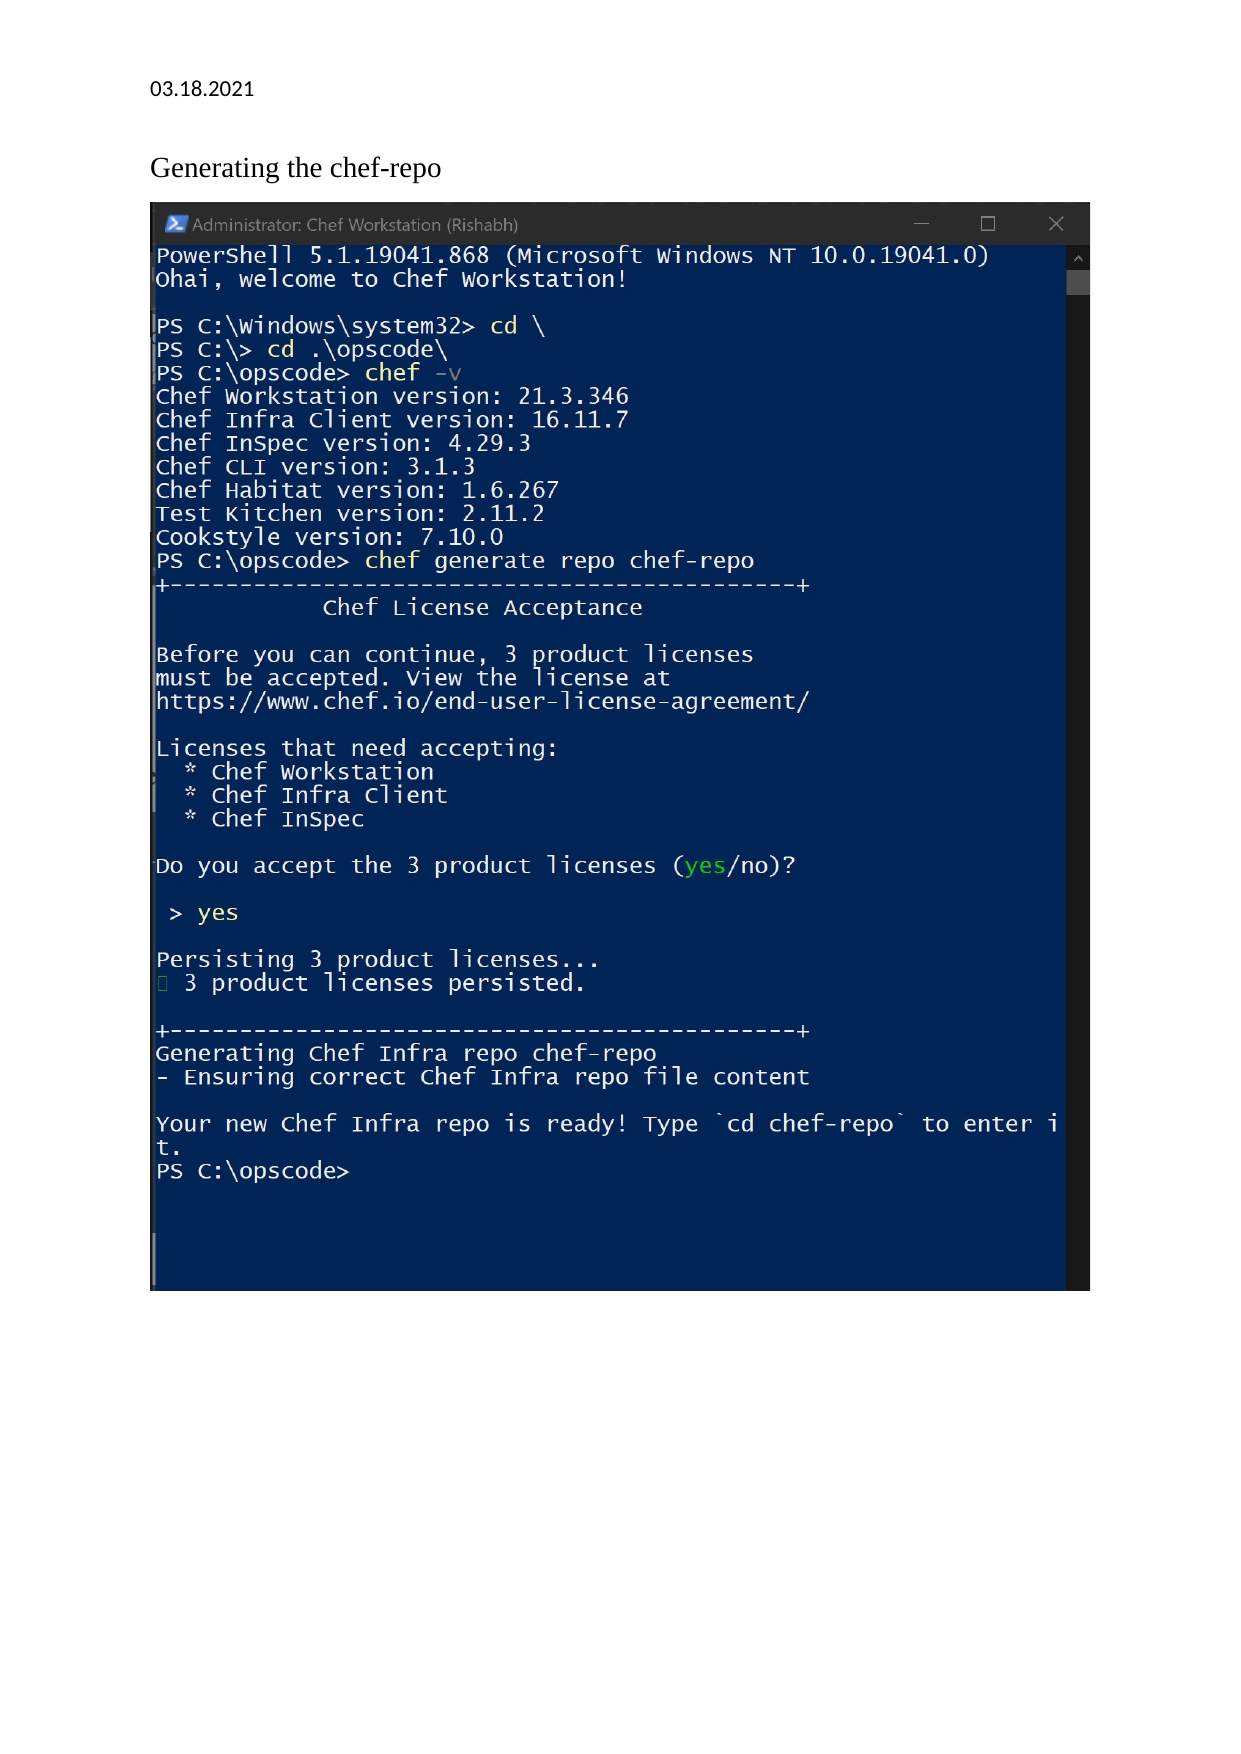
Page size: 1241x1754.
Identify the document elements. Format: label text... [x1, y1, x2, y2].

text Generating the chef-repo [150, 150, 1090, 183]
picture [150, 202, 1091, 1291]
